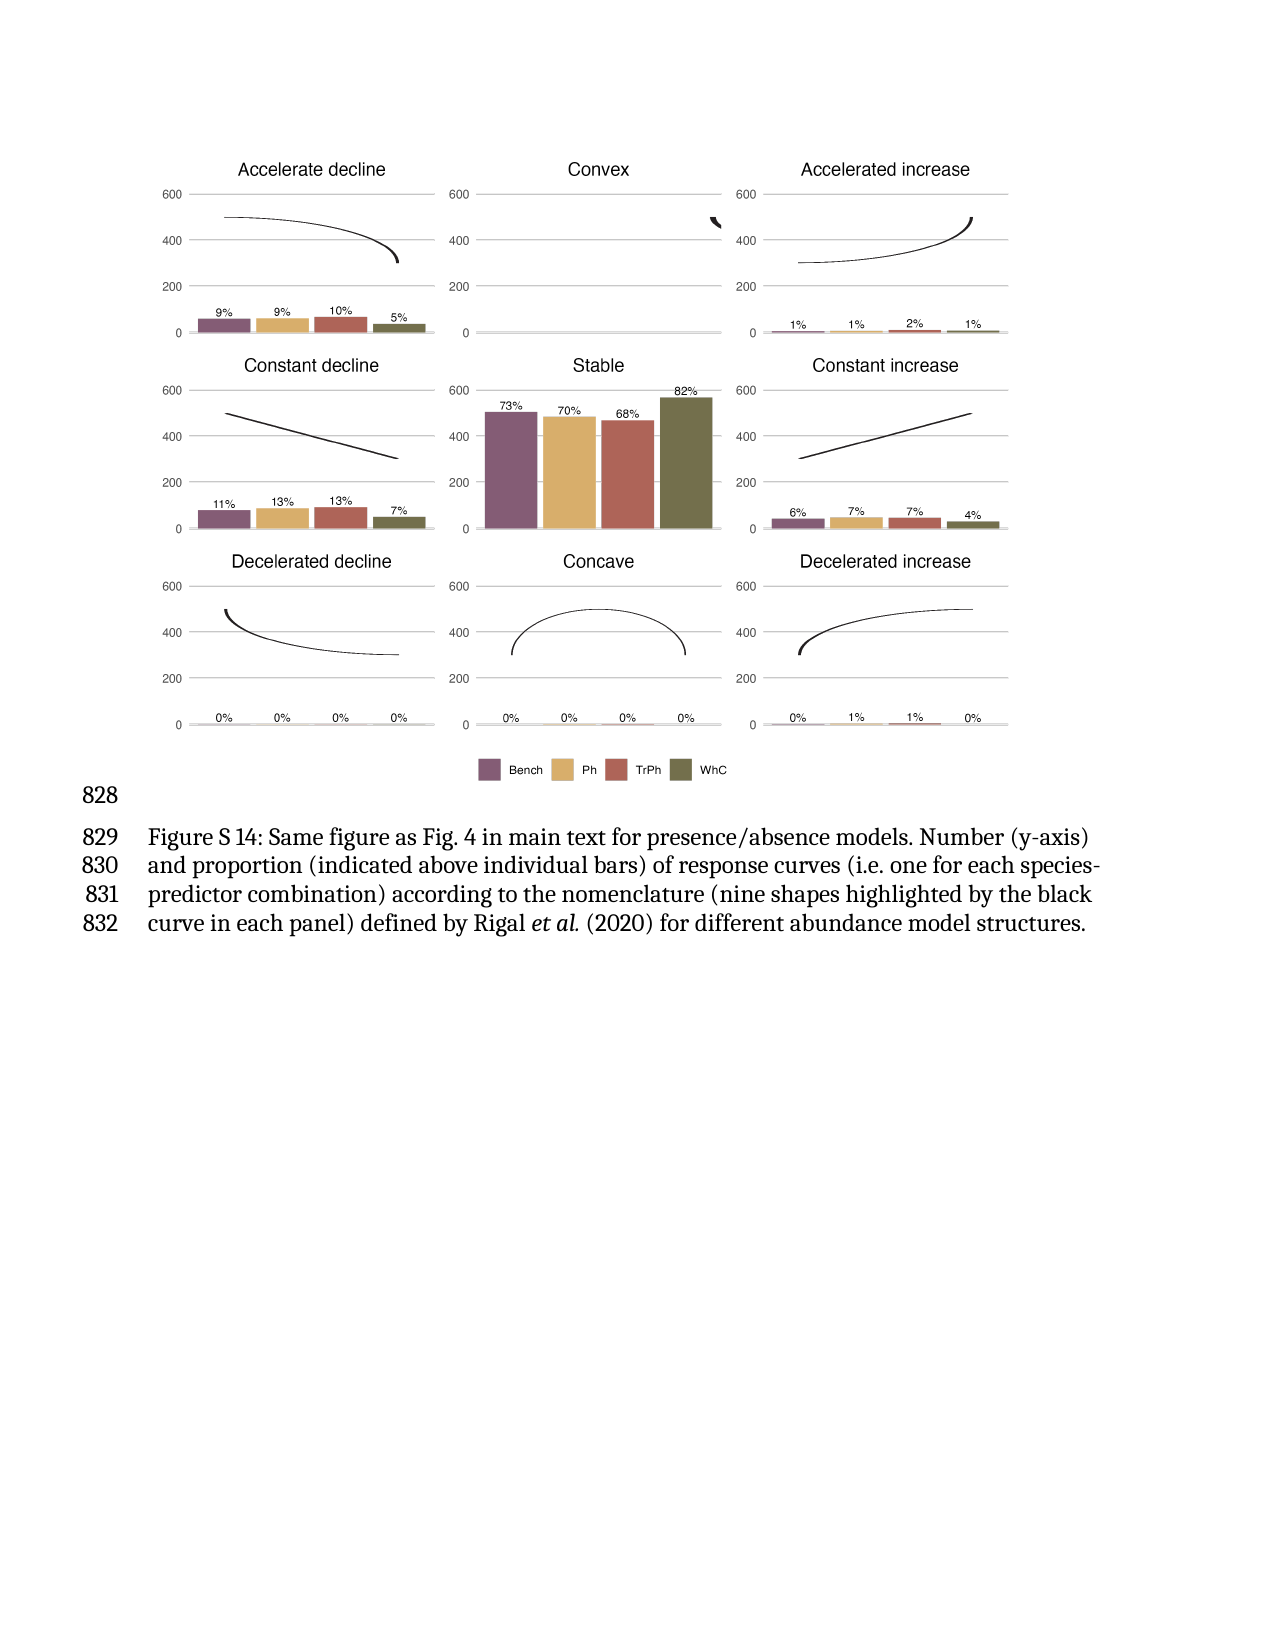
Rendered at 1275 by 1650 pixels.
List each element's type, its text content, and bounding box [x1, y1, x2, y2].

text Figure S 14: Same figure as Fig. 4 in main text for presence/absence models. Number (y-axis) and proportion (indicated above individual bars) of response curves (i.e. one for each species-predictor combination) according to the nomenclature (nine shapes highlighted by the black curve in each panel) defined by Rigal et al. (2020) for different abundance model structures. [148, 822, 1127, 937]
picture [147, 147, 1023, 804]
